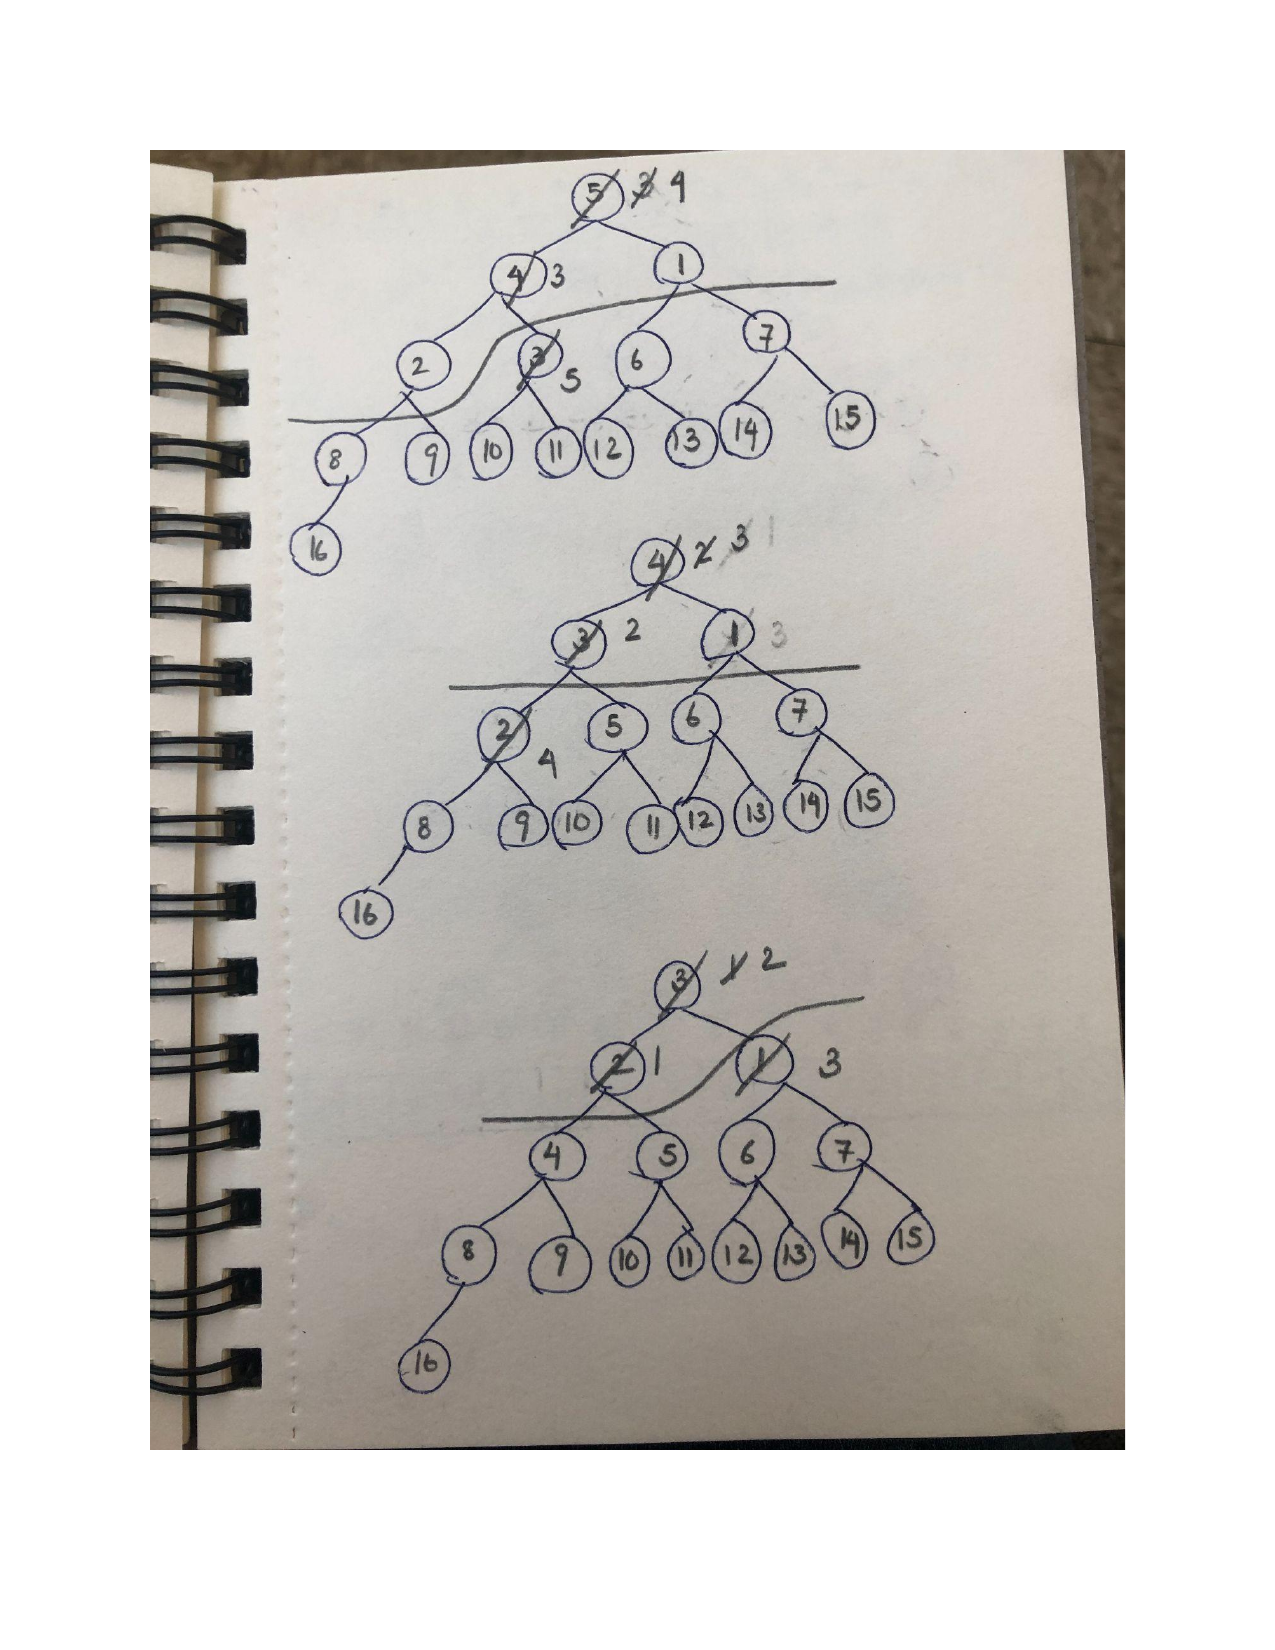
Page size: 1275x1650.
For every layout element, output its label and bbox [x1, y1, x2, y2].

picture [150, 150, 1125, 1450]
